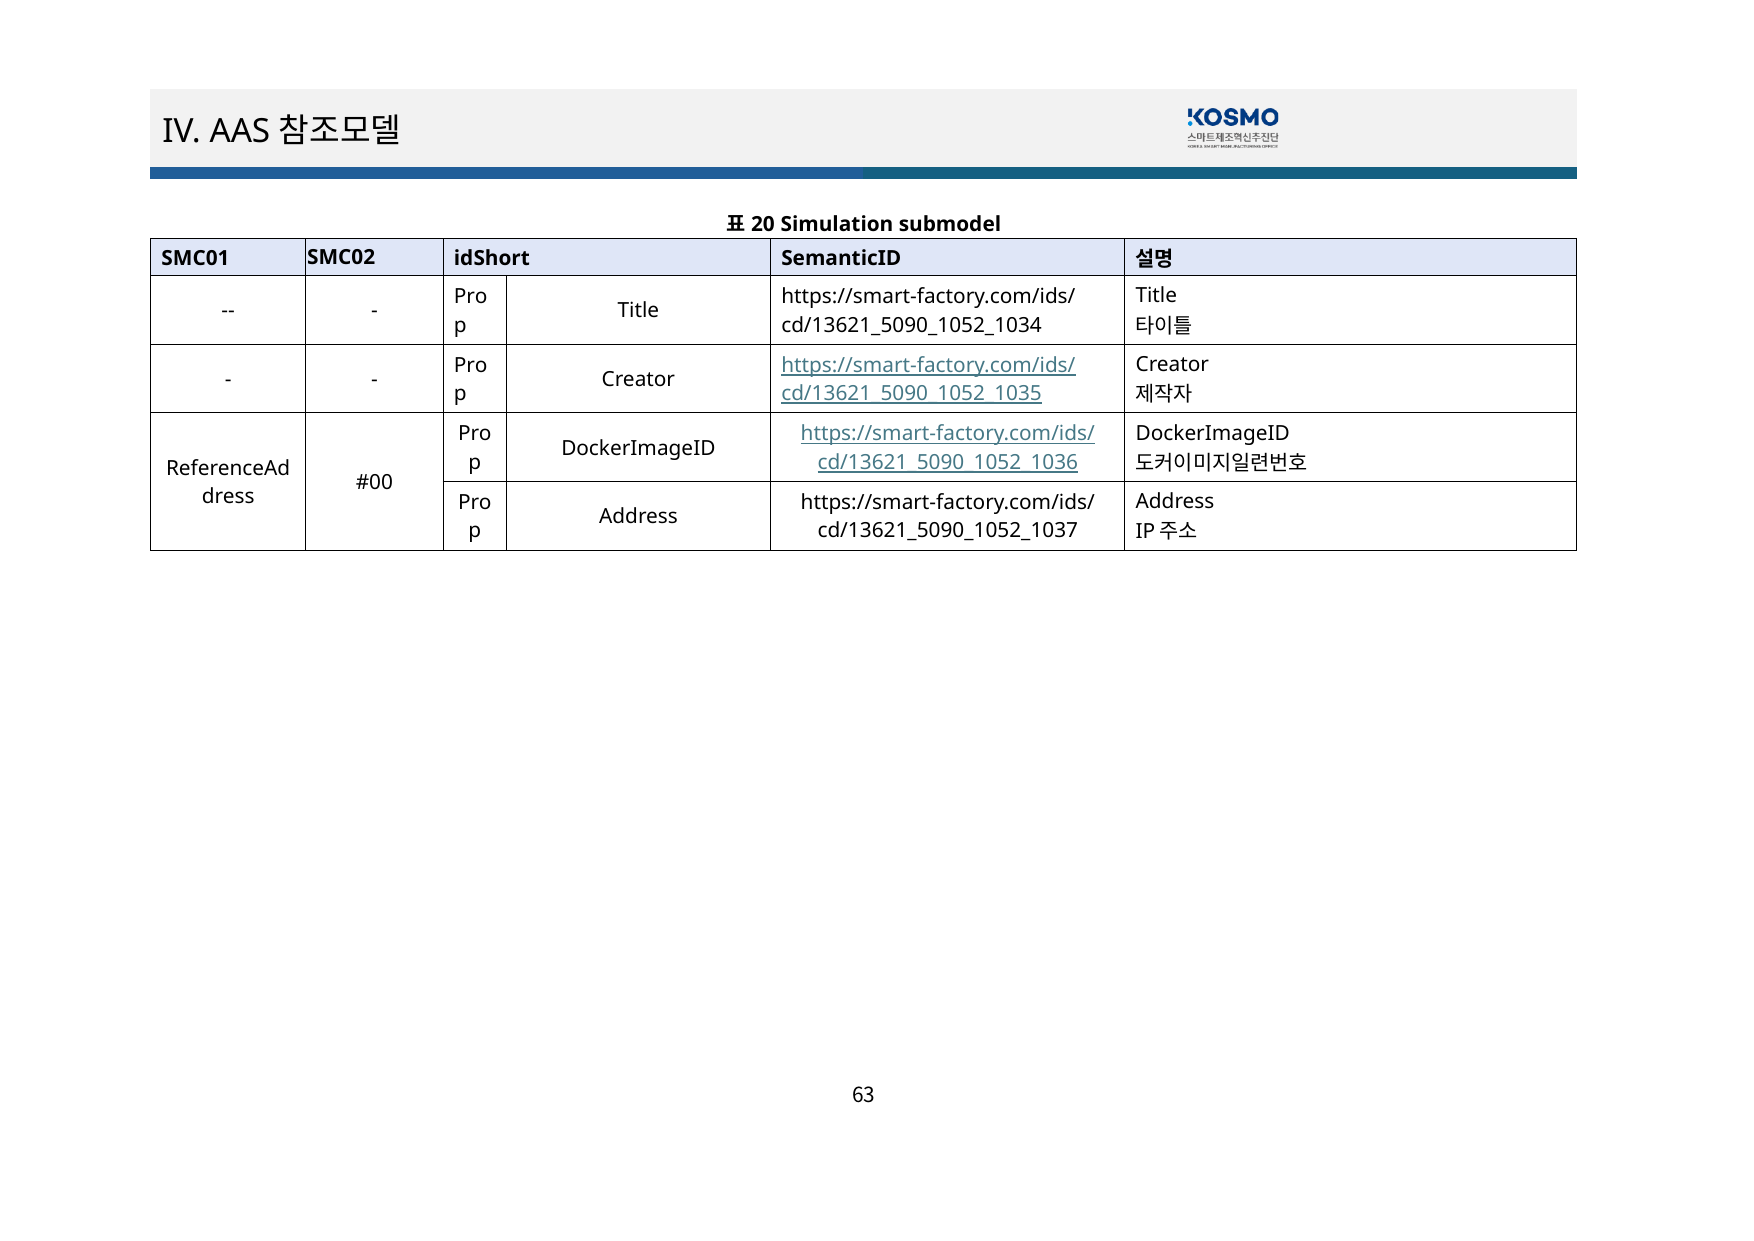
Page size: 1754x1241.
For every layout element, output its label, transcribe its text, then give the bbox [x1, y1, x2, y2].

picture [1187, 108, 1279, 148]
table_cell -- [151, 276, 305, 343]
table_header SMC01 [151, 239, 305, 275]
table_cell https://smart-factory.com/ids/cd/13621_5090_1052_1034 [771, 276, 1124, 343]
table_cell DockerImageID 도커이미지일련번호 [1125, 413, 1576, 481]
table_cell Title 타이틀 [1125, 276, 1576, 343]
table_cell - [306, 345, 443, 412]
table_cell Address IP주소 [1125, 482, 1576, 549]
table_header SemanticID [771, 239, 1124, 275]
table_cell Title [507, 276, 770, 343]
table_cell Creator 제작자 [1125, 345, 1576, 412]
table_cell #00 [306, 413, 443, 549]
table_header 설명 [1125, 239, 1576, 275]
table_cell Address [507, 482, 770, 549]
table_cell Prop [444, 345, 506, 412]
table_cell https://smart-factory.com/ids/cd/13621_5090_1052_1037 [771, 482, 1124, 549]
table_cell ReferenceAddress [151, 413, 305, 549]
table_cell https://smart-factory.com/ids/cd/13621_5090_1052_1036 [771, 413, 1124, 481]
table_header SMC02 [306, 239, 443, 275]
text 표 20 Simulation submodel [150, 207, 1577, 238]
table_cell Prop [444, 413, 506, 481]
table_cell Prop [444, 482, 506, 549]
table_cell - [306, 276, 443, 343]
table_header idShort [444, 239, 770, 275]
table_cell Creator [507, 345, 770, 412]
table_cell DockerImageID [507, 413, 770, 481]
table_cell - [151, 345, 305, 412]
table_cell Prop [444, 276, 506, 343]
table_cell https://smart-factory.com/ids/cd/13621_5090_1052_1035 [771, 345, 1124, 412]
